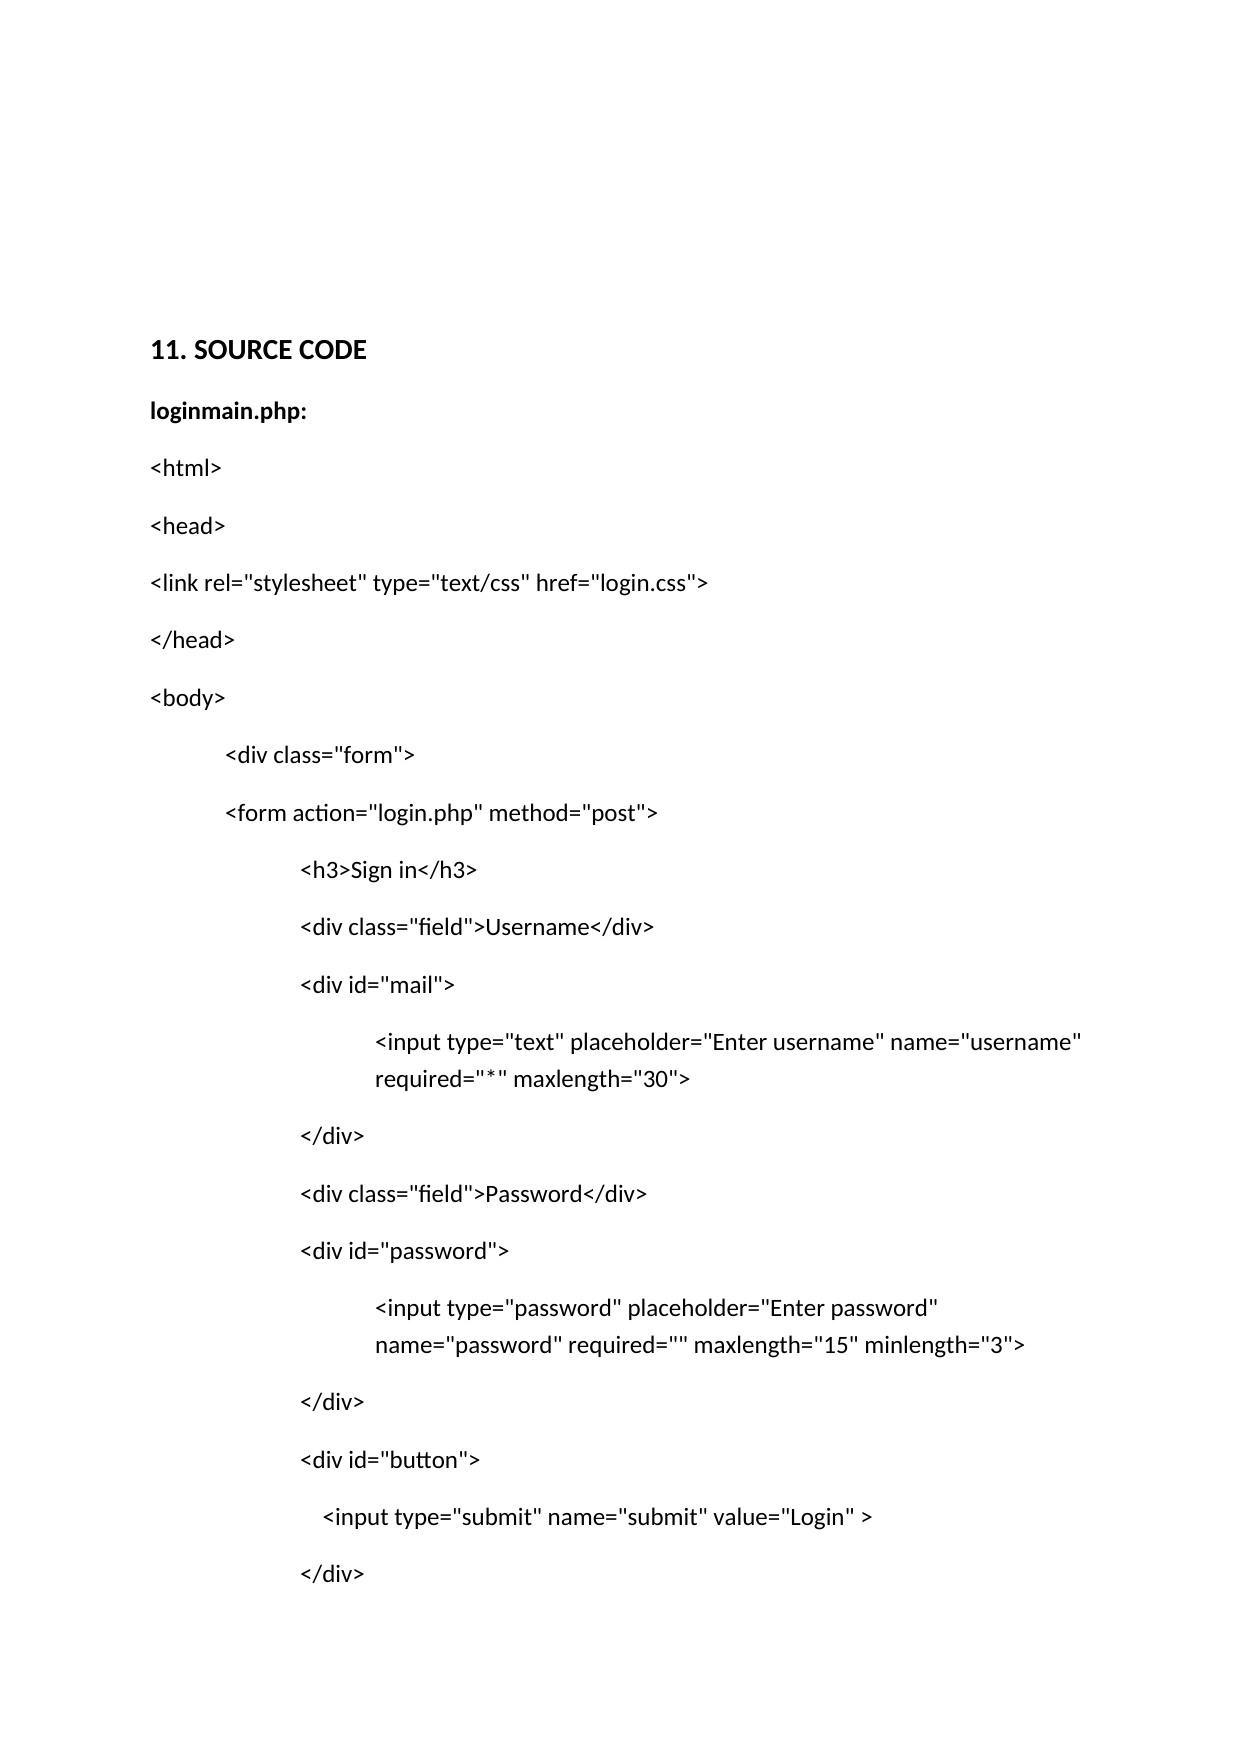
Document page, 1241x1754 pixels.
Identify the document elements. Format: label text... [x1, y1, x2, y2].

text <div class="field">Password</div> [150, 1178, 1090, 1208]
text <div id="button"> [150, 1444, 1090, 1474]
text <div class="form"> [150, 739, 1090, 770]
text </head> [150, 624, 1090, 655]
text <form action="login.php" method="post"> [150, 797, 1090, 827]
text <input type="text" placeholder="Enter username" name="username" required="*" maxlength="30"> [375, 1026, 1090, 1093]
text </div> [150, 1120, 1090, 1151]
text 11. SOURCE CODE [150, 331, 1090, 367]
text <head> [150, 510, 1090, 540]
text <div id="password"> [150, 1235, 1090, 1266]
text <body> [150, 682, 1090, 712]
text <input type="password" placeholder="Enter password" name="password" required="" maxlength="15" minlength="3"> [375, 1292, 1090, 1359]
text loginmain.php: [150, 395, 1090, 426]
text <div id="mail"> [150, 969, 1090, 999]
text <link rel="stylesheet" type="text/css" href="login.css"> [150, 567, 1090, 598]
text </div> [150, 1559, 1090, 1589]
text <div class="field">Username</div> [150, 912, 1090, 942]
text <html> [150, 452, 1090, 483]
text <h3>Sign in</h3> [150, 854, 1090, 885]
text <input type="submit" name="submit" value="Login" > [150, 1501, 1090, 1532]
text </div> [150, 1386, 1090, 1417]
